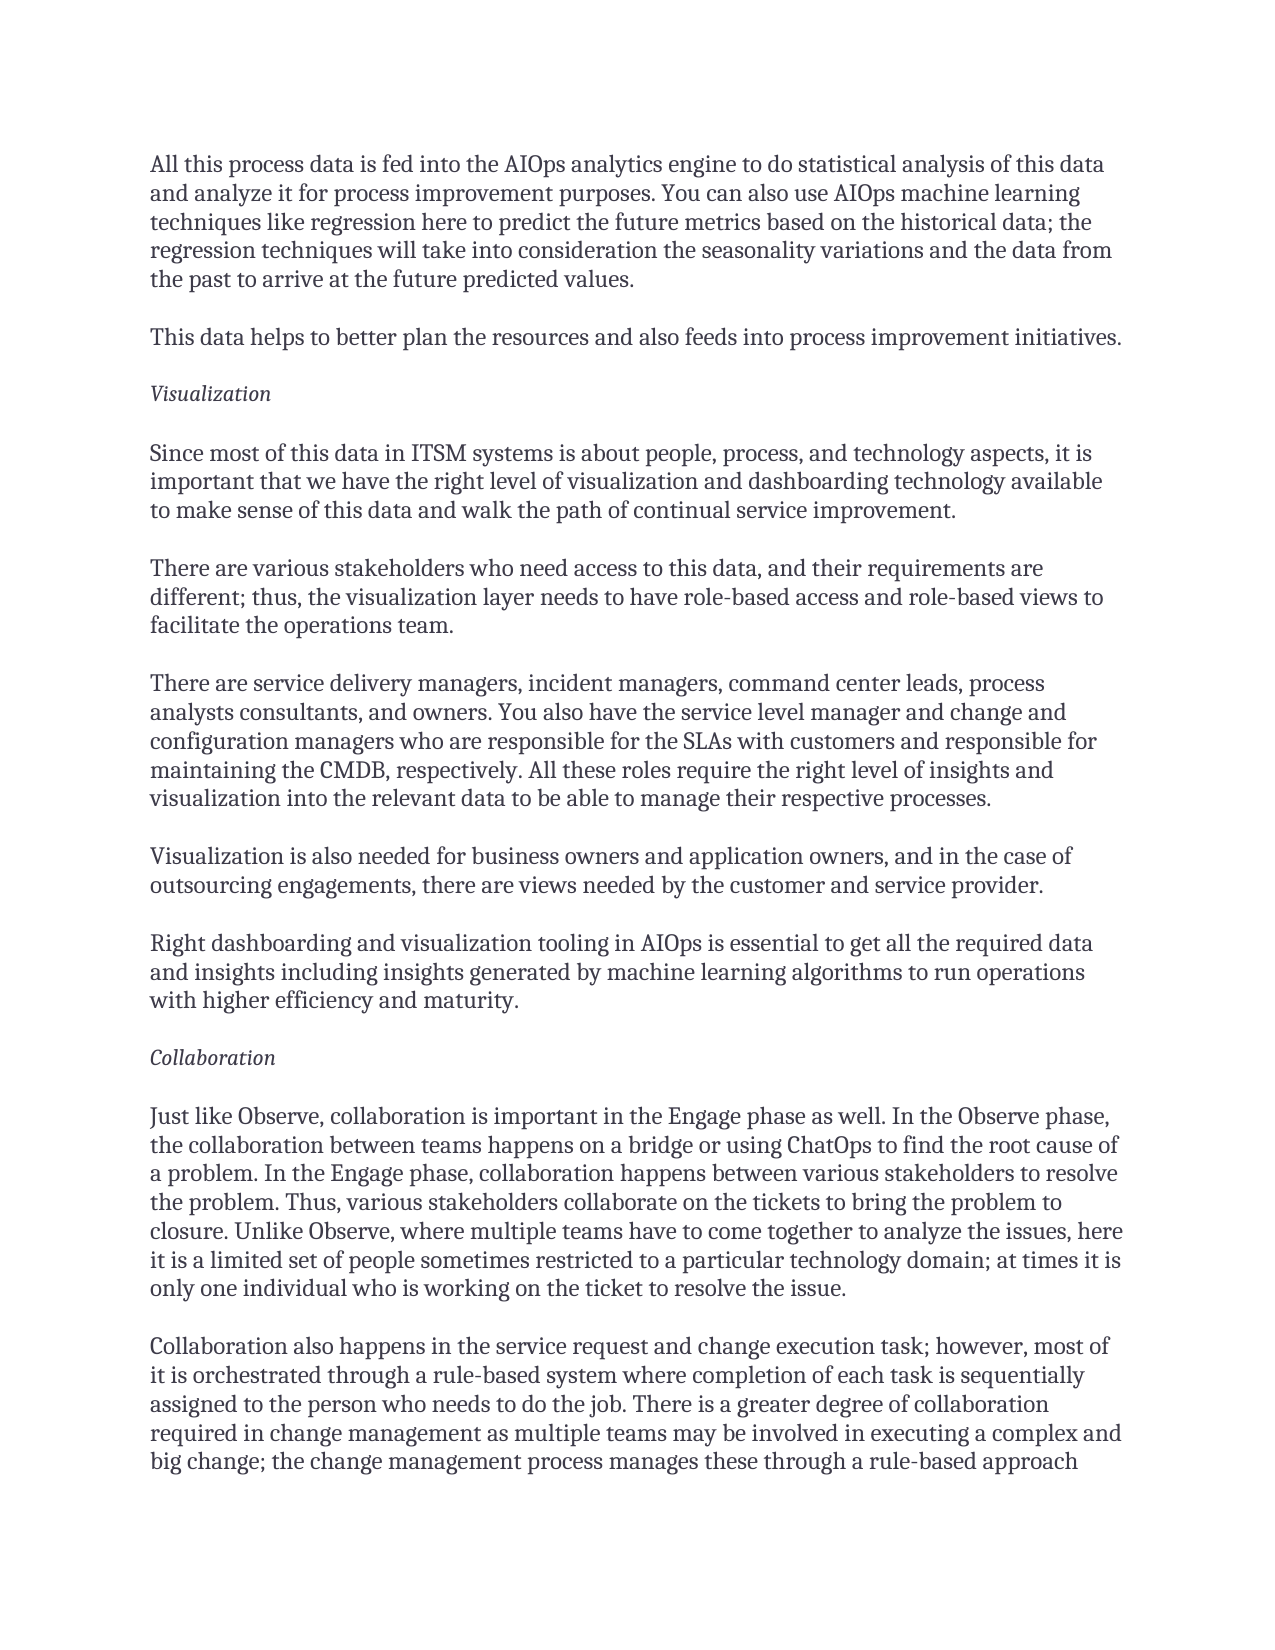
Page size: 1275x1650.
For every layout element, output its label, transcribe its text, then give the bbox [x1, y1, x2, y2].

text There are various stakeholders who need access to this data, and their requirements are different; thus, the visualization layer needs to have role-based access and role-based views to facilitate the operations team. [150, 554, 1125, 640]
text Just like Observe, collaboration is important in the Engage phase as well. In the Observe phase, the collaboration between teams happens on a bridge or using ChatOps to find the root cause of a problem. In the Engage phase, collaboration happens between various stakeholders to resolve the problem. Thus, various stakeholders collaborate on the tickets to bring the problem to closure. Unlike Observe, where multiple teams have to come together to analyze the issues, here it is a limited set of people sometimes restricted to a particular technology domain; at times it is only one individual who is working on the ticket to resolve the issue. [150, 1102, 1125, 1303]
text This data helps to better plan the resources and also feeds into process improvement initiatives. [150, 323, 1125, 352]
text Right dashboarding and visualization tooling in AIOps is essential to get all the required data and insights including insights generated by machine learning algorithms to run operations with higher efficiency and maturity. [150, 929, 1125, 1015]
text Since most of this data in ITSM systems is about people, process, and technology aspects, it is important that we have the right level of visualization and dashboarding technology available to make sense of this data and walk the path of continual service improvement. [150, 438, 1125, 525]
text All this process data is fed into the AIOps analytics engine to do statistical analysis of this data and analyze it for process improvement purposes. You can also use AIOps machine learning techniques like regression here to predict the future metrics based on the historical data; the regression techniques will take into consideration the seasonality variations and the data from the past to arrive at the future predicted values. [150, 150, 1125, 294]
text There are service delivery managers, incident managers, command center leads, process analysts consultants, and owners. You also have the service level manager and change and configuration managers who are responsible for the SLAs with customers and responsible for maintaining the CMDB, respectively. All these roles require the right level of insights and visualization into the relevant data to be able to manage their respective processes. [150, 669, 1125, 813]
subtitle Visualization [150, 381, 1125, 407]
text Visualization is also needed for business owners and application owners, and in the case of outsourcing engagements, there are views needed by the customer and service provider. [150, 842, 1125, 900]
subtitle Collaboration [150, 1044, 1125, 1071]
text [150, 1332, 1125, 1476]
